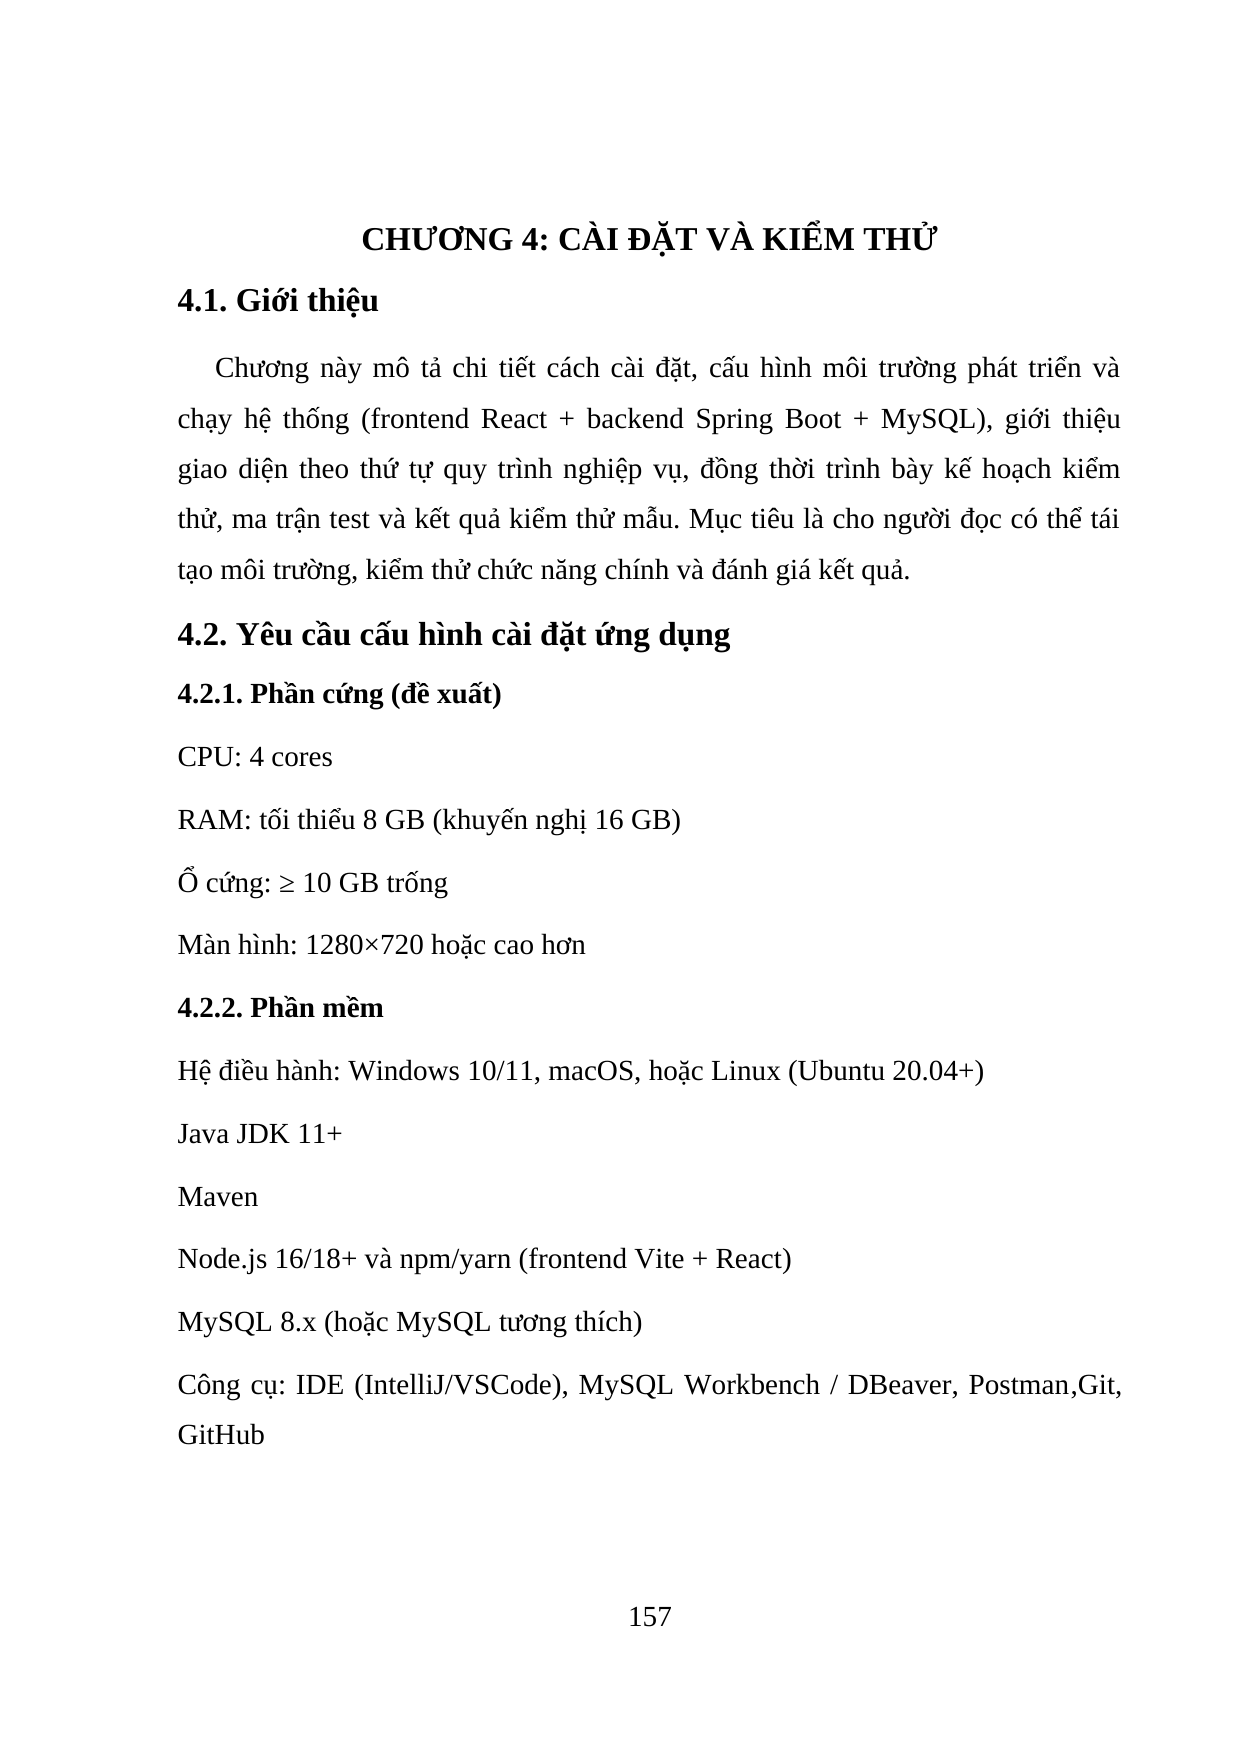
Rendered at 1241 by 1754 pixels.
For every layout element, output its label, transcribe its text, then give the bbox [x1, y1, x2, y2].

text Hệ điều hành: Windows 10/11, macOS, hoặc Linux (Ubuntu 20.04+) [177, 1053, 1122, 1087]
text CPU: 4 cores [177, 739, 1122, 773]
subtitle 4.2.2. Phần mềm [177, 990, 1122, 1024]
text Màn hình: 1280×720 hoặc cao hơn [177, 927, 1122, 961]
text Chương này mô tả chi tiết cách cài đặt, cấu hình môi trường phát triển và chạy hệ thống (frontend React + backend Spring Boot + MySQL), giới thiệu giao diện theo thứ tự quy trình nghiệp vụ, đồng thời trình bày kế hoạch kiểm thử, ma trận test và kết quả kiểm thử mẫu. Mục tiêu là cho người đọc có thể tái tạo môi trường, kiểm thử chức năng chính và đánh giá kết quả. [177, 351, 1122, 585]
subtitle CHƯƠNG 4: CÀI ĐẶT VÀ KIỂM THỬ [177, 219, 1122, 257]
text RAM: tối thiểu 8 GB (khuyến nghị 16 GB) [177, 802, 1122, 835]
text Java JDK 11+ [177, 1116, 1122, 1149]
text MySQL 8.x (hoặc MySQL tương thích) [177, 1304, 1122, 1338]
subtitle 4.1. Giới thiệu [177, 281, 1122, 319]
text Maven [177, 1179, 1122, 1212]
text Node.js 16/18+ và npm/yarn (frontend Vite + React) [177, 1242, 1122, 1275]
subtitle 4.2.1. Phần cứng (đề xuất) [177, 676, 1122, 710]
text Công cụ: IDE (IntelliJ/VSCode), MySQL Workbench / DBeaver, Postman,Git, GitHub [177, 1367, 1122, 1451]
text Ổ cứng: ≥ 10 GB trống [177, 865, 1122, 898]
subtitle 4.2. Yêu cầu cấu hình cài đặt ứng dụng [177, 614, 1122, 653]
